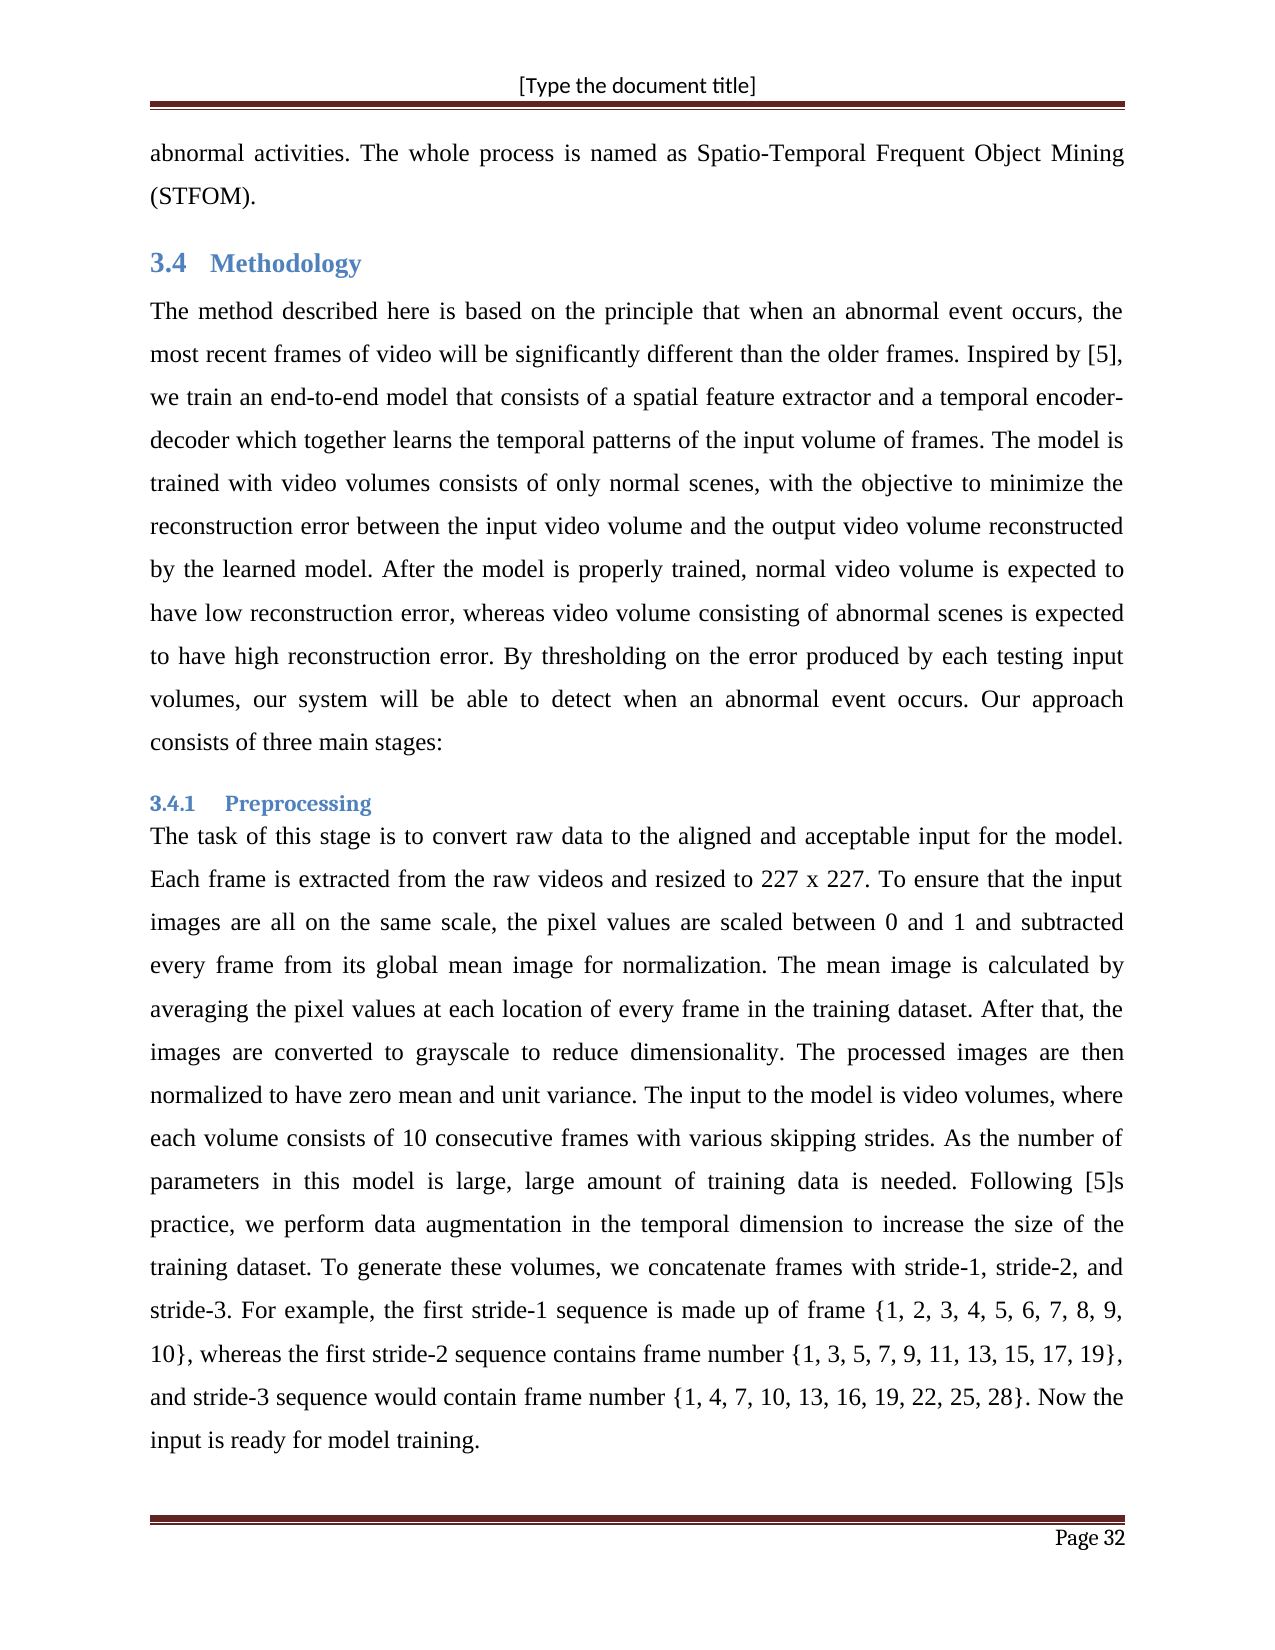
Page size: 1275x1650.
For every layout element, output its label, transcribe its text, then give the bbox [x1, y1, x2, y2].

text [150, 138, 1125, 210]
text The task of this stage is to convert raw data to the aligned and acceptable input for the model. Each frame is extracted from the raw videos and resized to 227 x 227. To ensure that the input images are all on the same scale, the pixel values are scaled between 0 and 1 and subtracted every frame from its global mean image for normalization. The mean image is calculated by averaging the pixel values at each location of every frame in the training dataset. After that, the images are converted to grayscale to reduce dimensionality. The processed images are then normalized to have zero mean and unit variance. The input to the model is video volumes, where each volume consists of 10 consecutive frames with various skipping strides. As the number of parameters in this model is large, large amount of training data is needed. Following [5]s practice, we perform data augmentation in the temporal dimension to increase the size of the training dataset. To generate these volumes, we concatenate frames with stride-1, stride-2, and stride-3. For example, the first stride-1 sequence is made up of frame {1, 2, 3, 4, 5, 6, 7, 8, 9, 10}, whereas the first stride-2 sequence contains frame number {1, 3, 5, 7, 9, 11, 13, 15, 17, 19}, and stride-3 sequence would contain frame number {1, 4, 7, 10, 13, 16, 19, 22, 25, 28}. Now the input is ready for model training. [150, 821, 1125, 1454]
subtitle Preprocessing [150, 791, 1125, 817]
subtitle Methodology [150, 245, 1125, 279]
text The method described here is based on the principle that when an abnormal event occurs, the most recent frames of video will be significantly different than the older frames. Inspired by [5], we train an end-to-end model that consists of a spatial feature extractor and a temporal encoder-decoder which together learns the temporal patterns of the input volume of frames. The model is trained with video volumes consists of only normal scenes, with the objective to minimize the reconstruction error between the input video volume and the output video volume reconstructed by the learned model. After the model is properly trained, normal video volume is expected to have low reconstruction error, whereas video volume consisting of abnormal scenes is expected to have high reconstruction error. By thresholding on the error produced by each testing input volumes, our system will be able to detect when an abnormal event occurs. Our approach consists of three main stages: [150, 296, 1125, 756]
